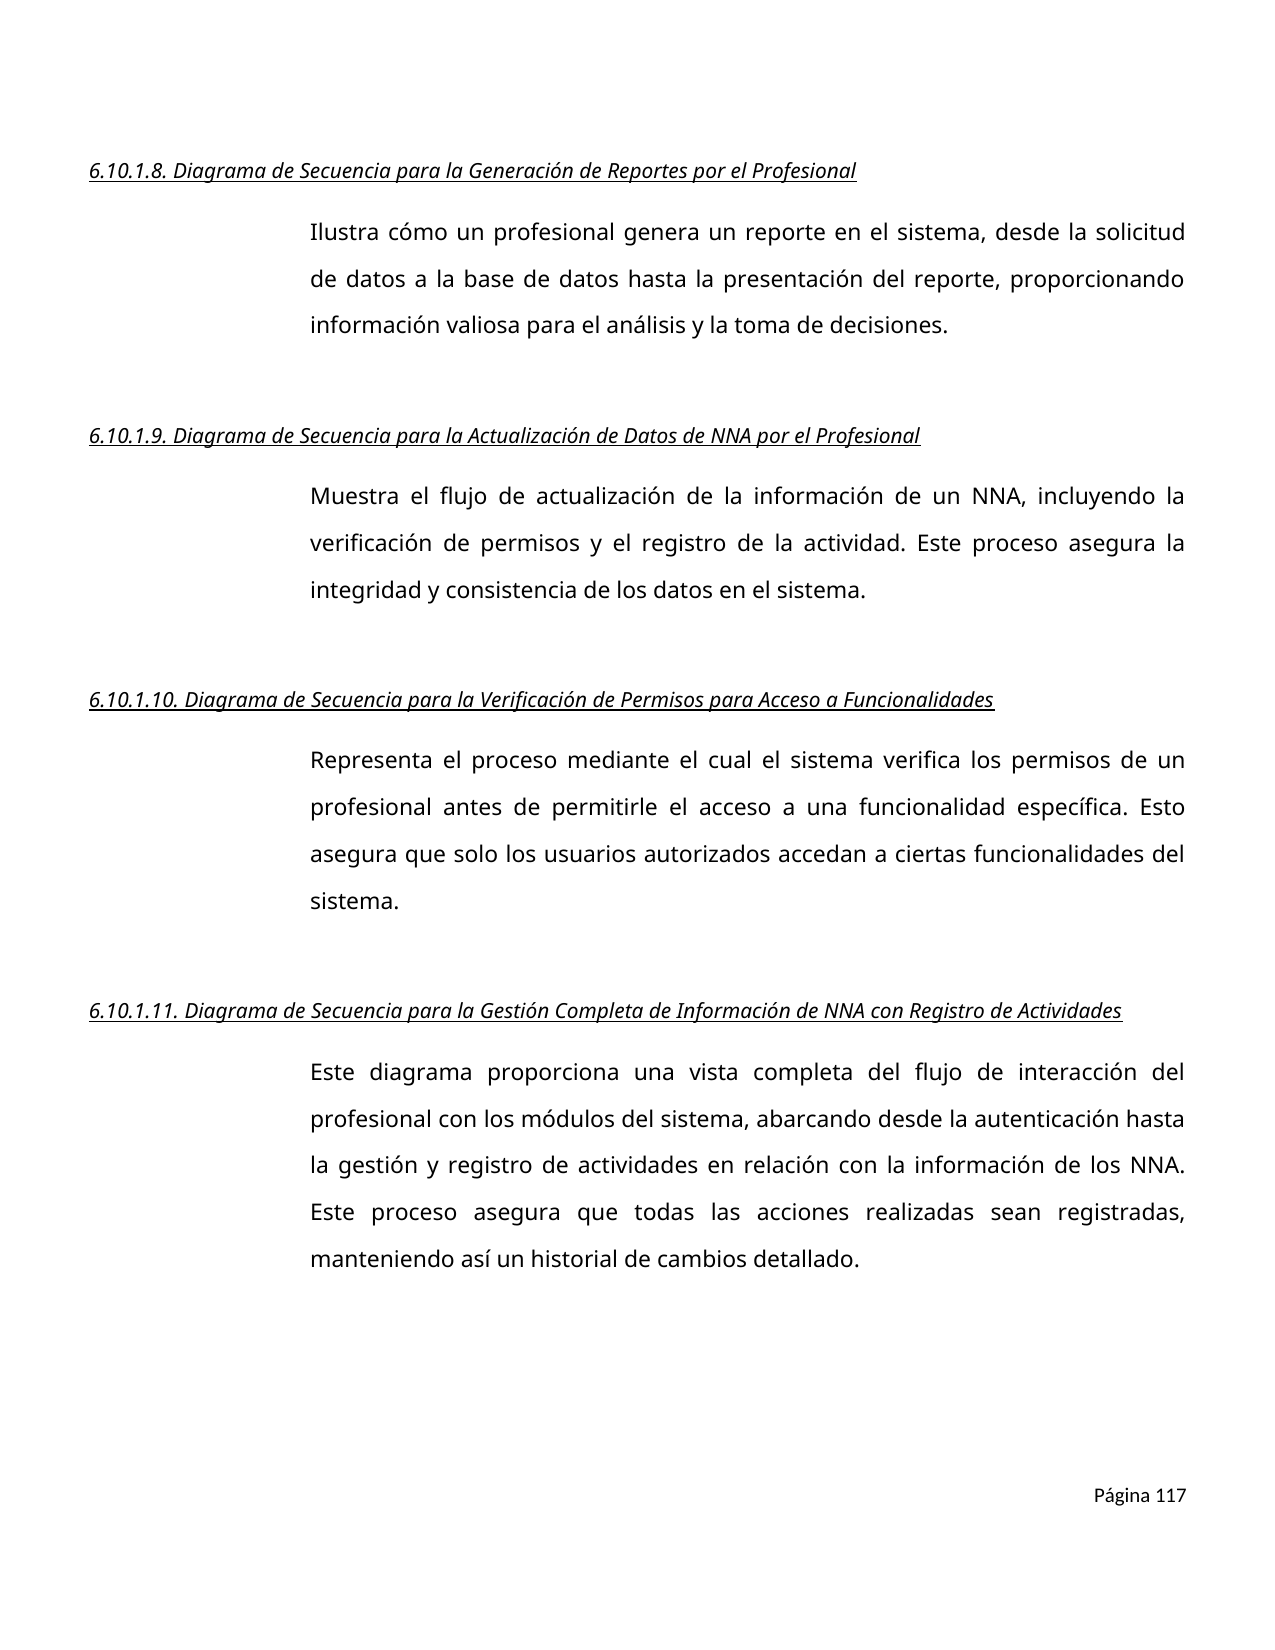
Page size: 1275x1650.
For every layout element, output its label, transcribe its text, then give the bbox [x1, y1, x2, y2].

text Ilustra cómo un profesional genera un reporte en el sistema, desde la solicitud de datos a la base de datos hasta la presentación del reporte, proporcionando información valiosa para el análisis y la toma de decisiones. [310, 216, 1186, 341]
text Muestra el flujo de actualización de la información de un NNA, incluyendo la verificación de permisos y el registro de la actividad. Este proceso asegura la integridad y consistencia de los datos en el sistema. [310, 480, 1186, 605]
text Este diagrama proporciona una vista completa del flujo de interacción del profesional con los módulos del sistema, abarcando desde la autenticación hasta la gestión y registro de actividades en relación con la información de los NNA. Este proceso asegura que todas las acciones realizadas sean registradas, manteniendo así un historial de cambios detallado. [310, 1056, 1186, 1274]
subtitle 6.10.1.8. Diagrama de Secuencia para la Generación de Reportes por el Profesional [89, 156, 1186, 185]
subtitle 6.10.1.11. Diagrama de Secuencia para la Gestión Completa de Información de NNA con Registro de Actividades [89, 996, 1186, 1025]
subtitle 6.10.1.9. Diagrama de Secuencia para la Actualización de Datos de NNA por el Profesional [89, 421, 1186, 449]
text Representa el proceso mediante el cual el sistema verifica los permisos de un profesional antes de permitirle el acceso a una funcionalidad específica. Esto asegura que solo los usuarios autorizados accedan a ciertas funcionalidades del sistema. [310, 744, 1186, 916]
subtitle 6.10.1.10. Diagrama de Secuencia para la Verificación de Permisos para Acceso a Funcionalidades [89, 685, 1186, 713]
